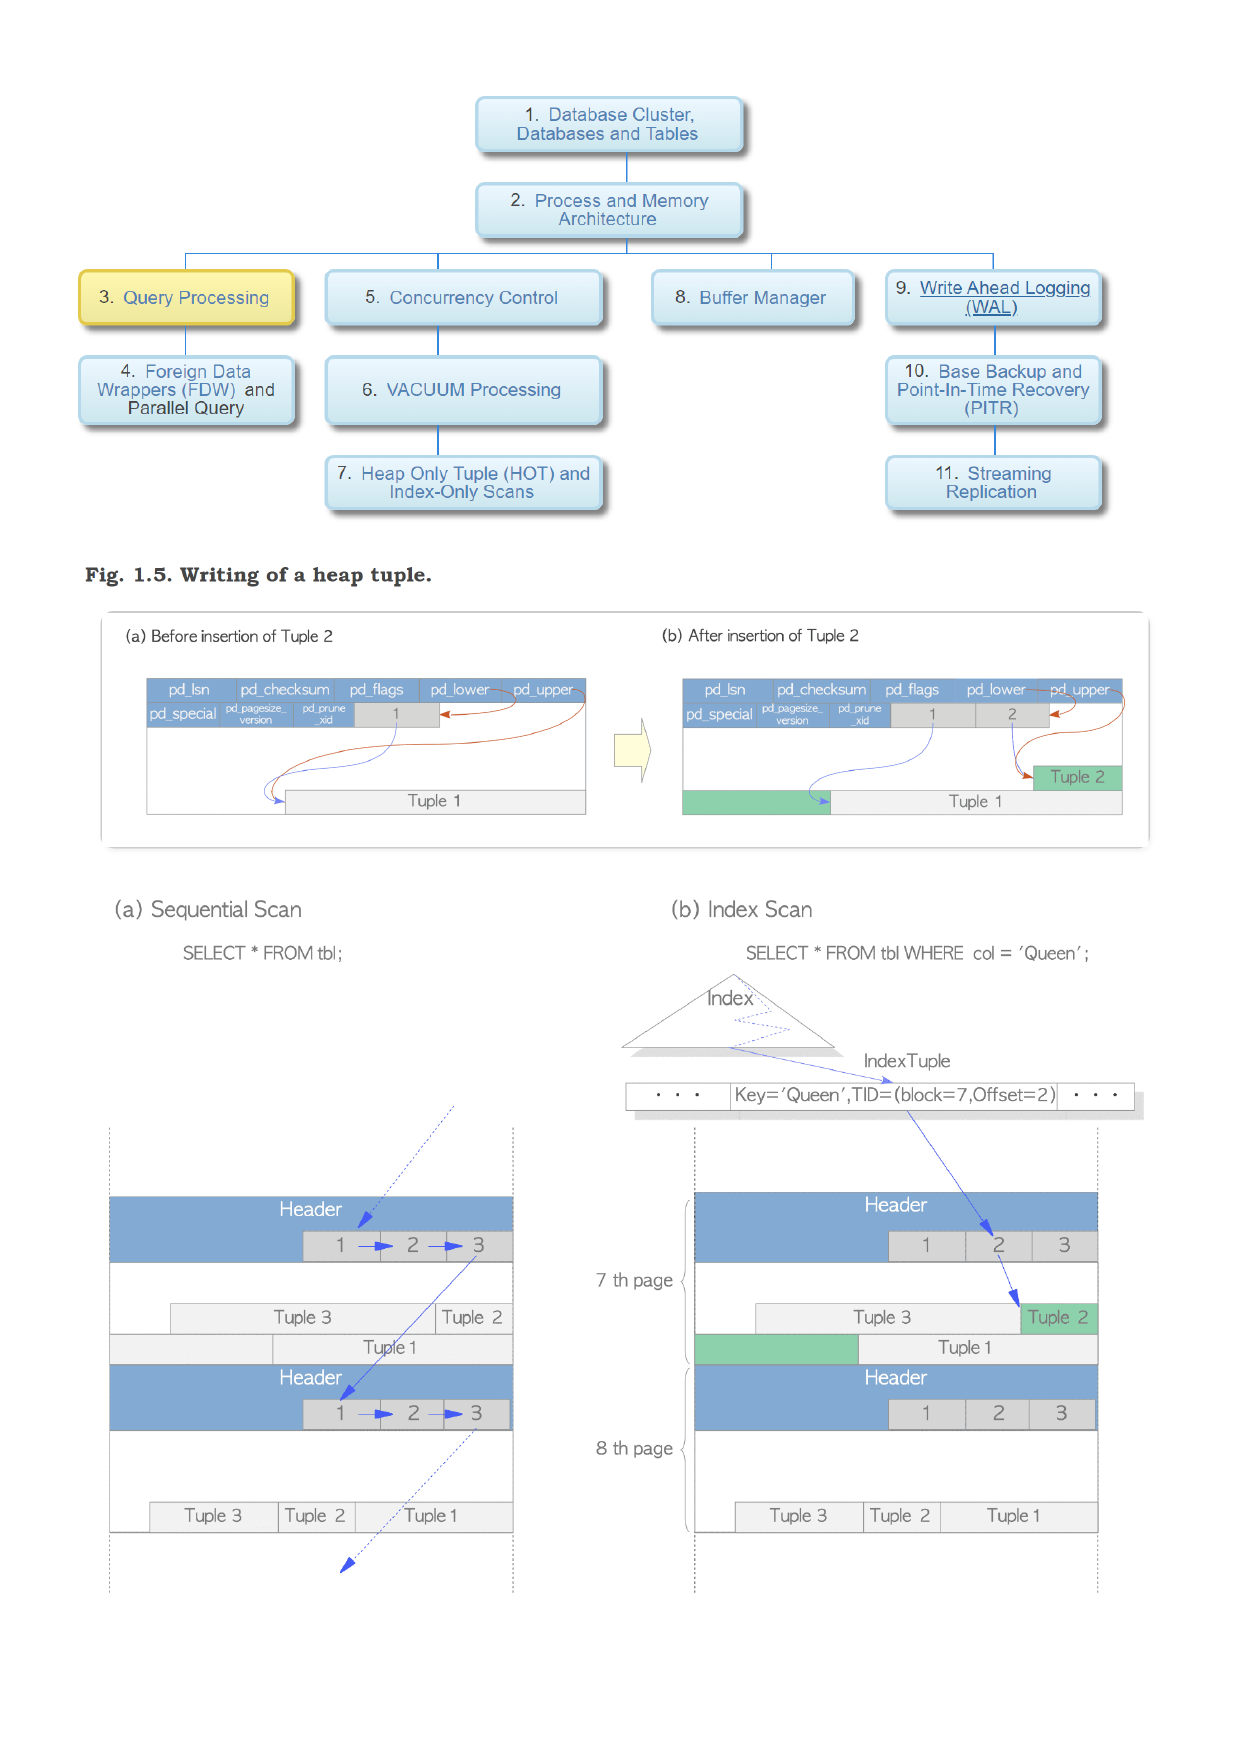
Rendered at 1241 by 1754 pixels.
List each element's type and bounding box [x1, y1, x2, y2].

picture [75, 557, 1166, 872]
picture [75, 75, 1166, 539]
picture [75, 890, 1166, 1593]
